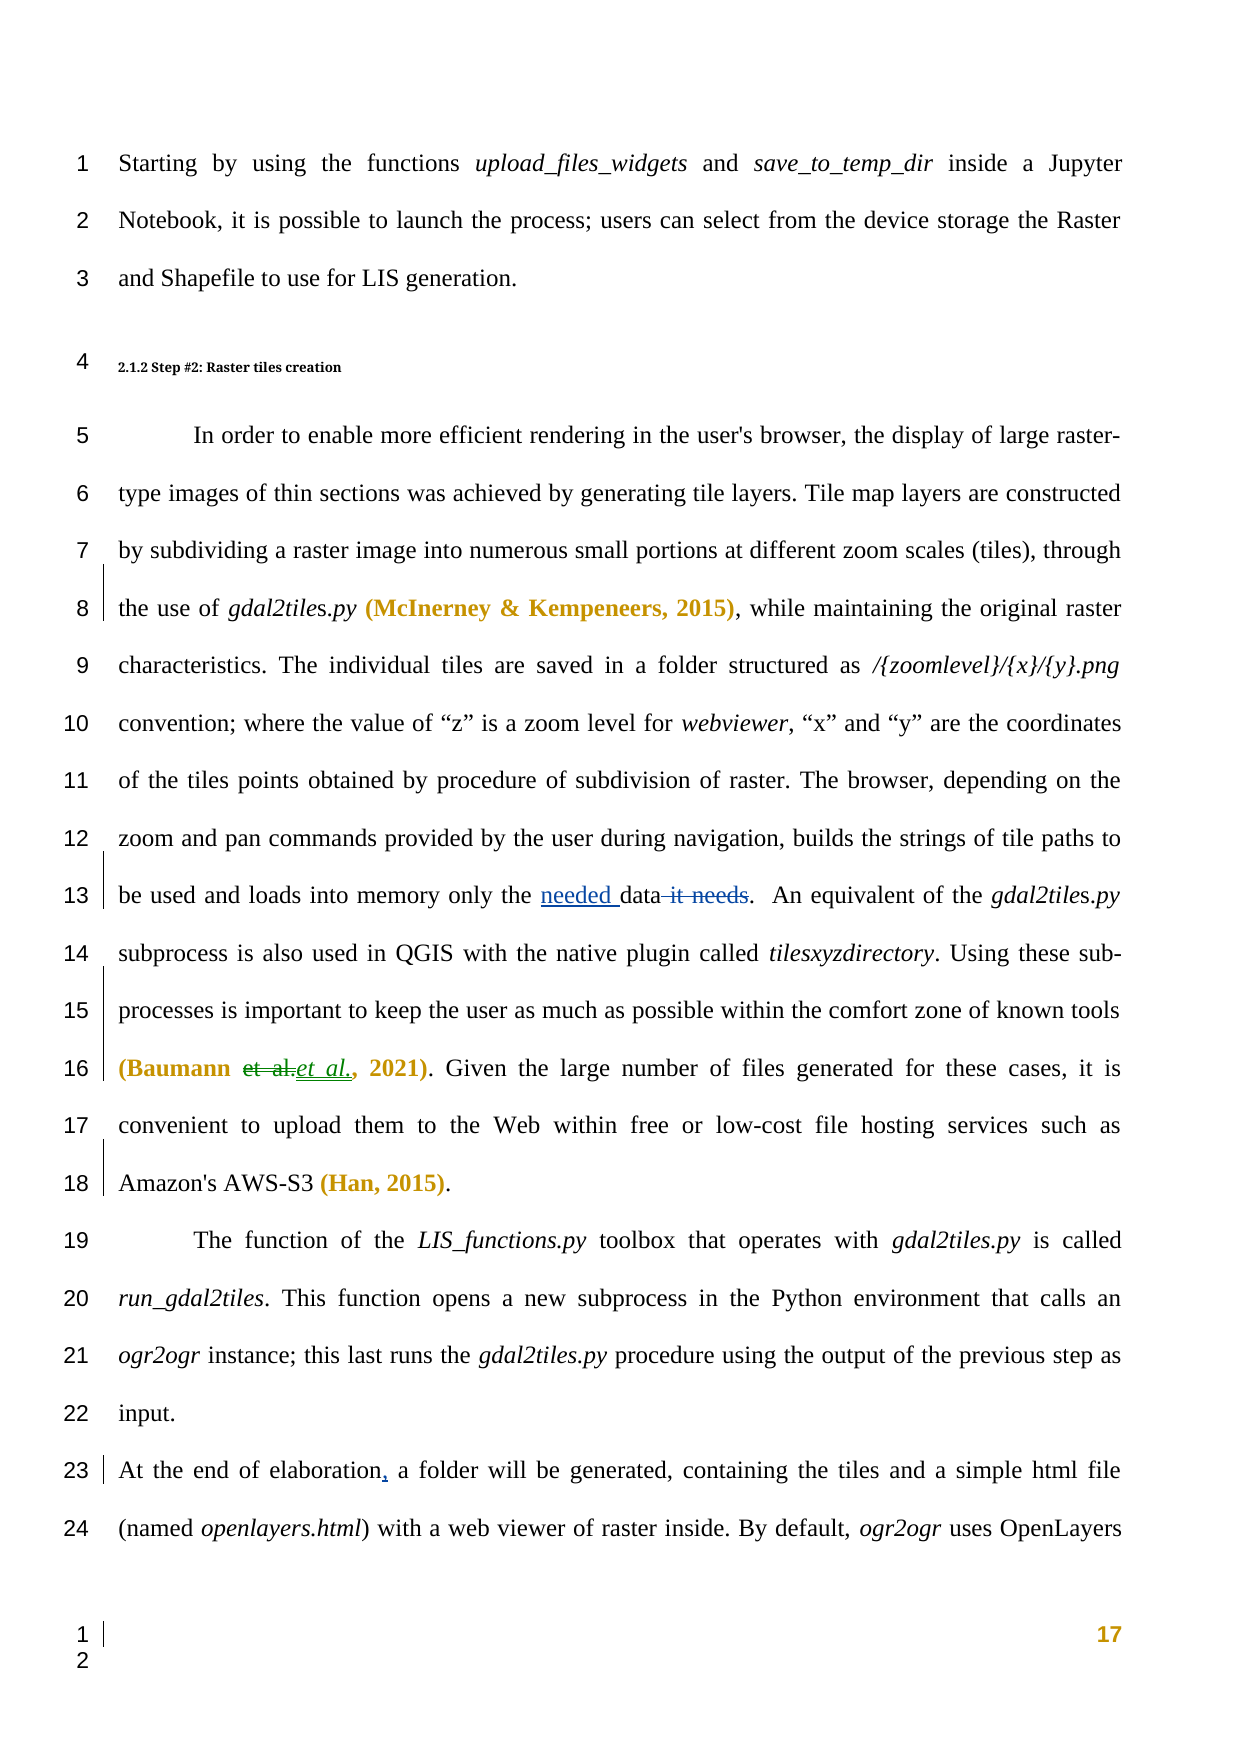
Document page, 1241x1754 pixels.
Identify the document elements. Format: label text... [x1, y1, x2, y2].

text In order to enable more efficient rendering in the user's browser, the display of large raster-type images of thin sections was achieved by generating tile layers. Tile map layers are constructed by subdividing a raster image into numerous small portions at different zoom scales (tiles), through the use of gdal2tiles.py (McInerney & Kempeneers, 2015), while maintaining the original raster characteristics. The individual tiles are saved in a folder structured as /{zoomlevel}/{x}/{y}.png convention; where the value of “z” is a zoom level for webviewer, “x” and “y” are the coordinates of the tiles points obtained by procedure of subdivision of raster. The browser, depending on the zoom and pan commands provided by the user during navigation, builds the strings of tile paths to be used and loads into memory only the data. An equivalent of the gdal2tiles.py subprocess is also used in QGIS with the native plugin called tilesxyzdirectory. Using these sub-processes is important to keep the user as much as possible within the comfort zone of known tools (Baumann , 2021). Given the large number of files generated for these cases, it is convenient to upload them to the Web within free or low-cost file hosting services such as Amazon's AWS-S3 (Han, 2015). [118, 420, 1122, 1196]
subtitle 2.1.2 Step #2: Raster tiles creation [118, 345, 1122, 376]
text The function of the LIS_functions.py toolbox that operates with gdal2tiles.py is called run_gdal2tiles. This function opens a new subprocess in the Python environment that calls an ogr2ogr instance; this last runs the gdal2tiles.py procedure using the output of the previous step as input. [118, 1225, 1122, 1426]
text Starting by using the functions upload_files_widgets and save_to_temp_dir inside a Jupyter Notebook, it is possible to launch the process; users can select from the device storage the Raster and Shapefile to use for LIS generation. [118, 148, 1122, 291]
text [118, 1455, 1122, 1541]
